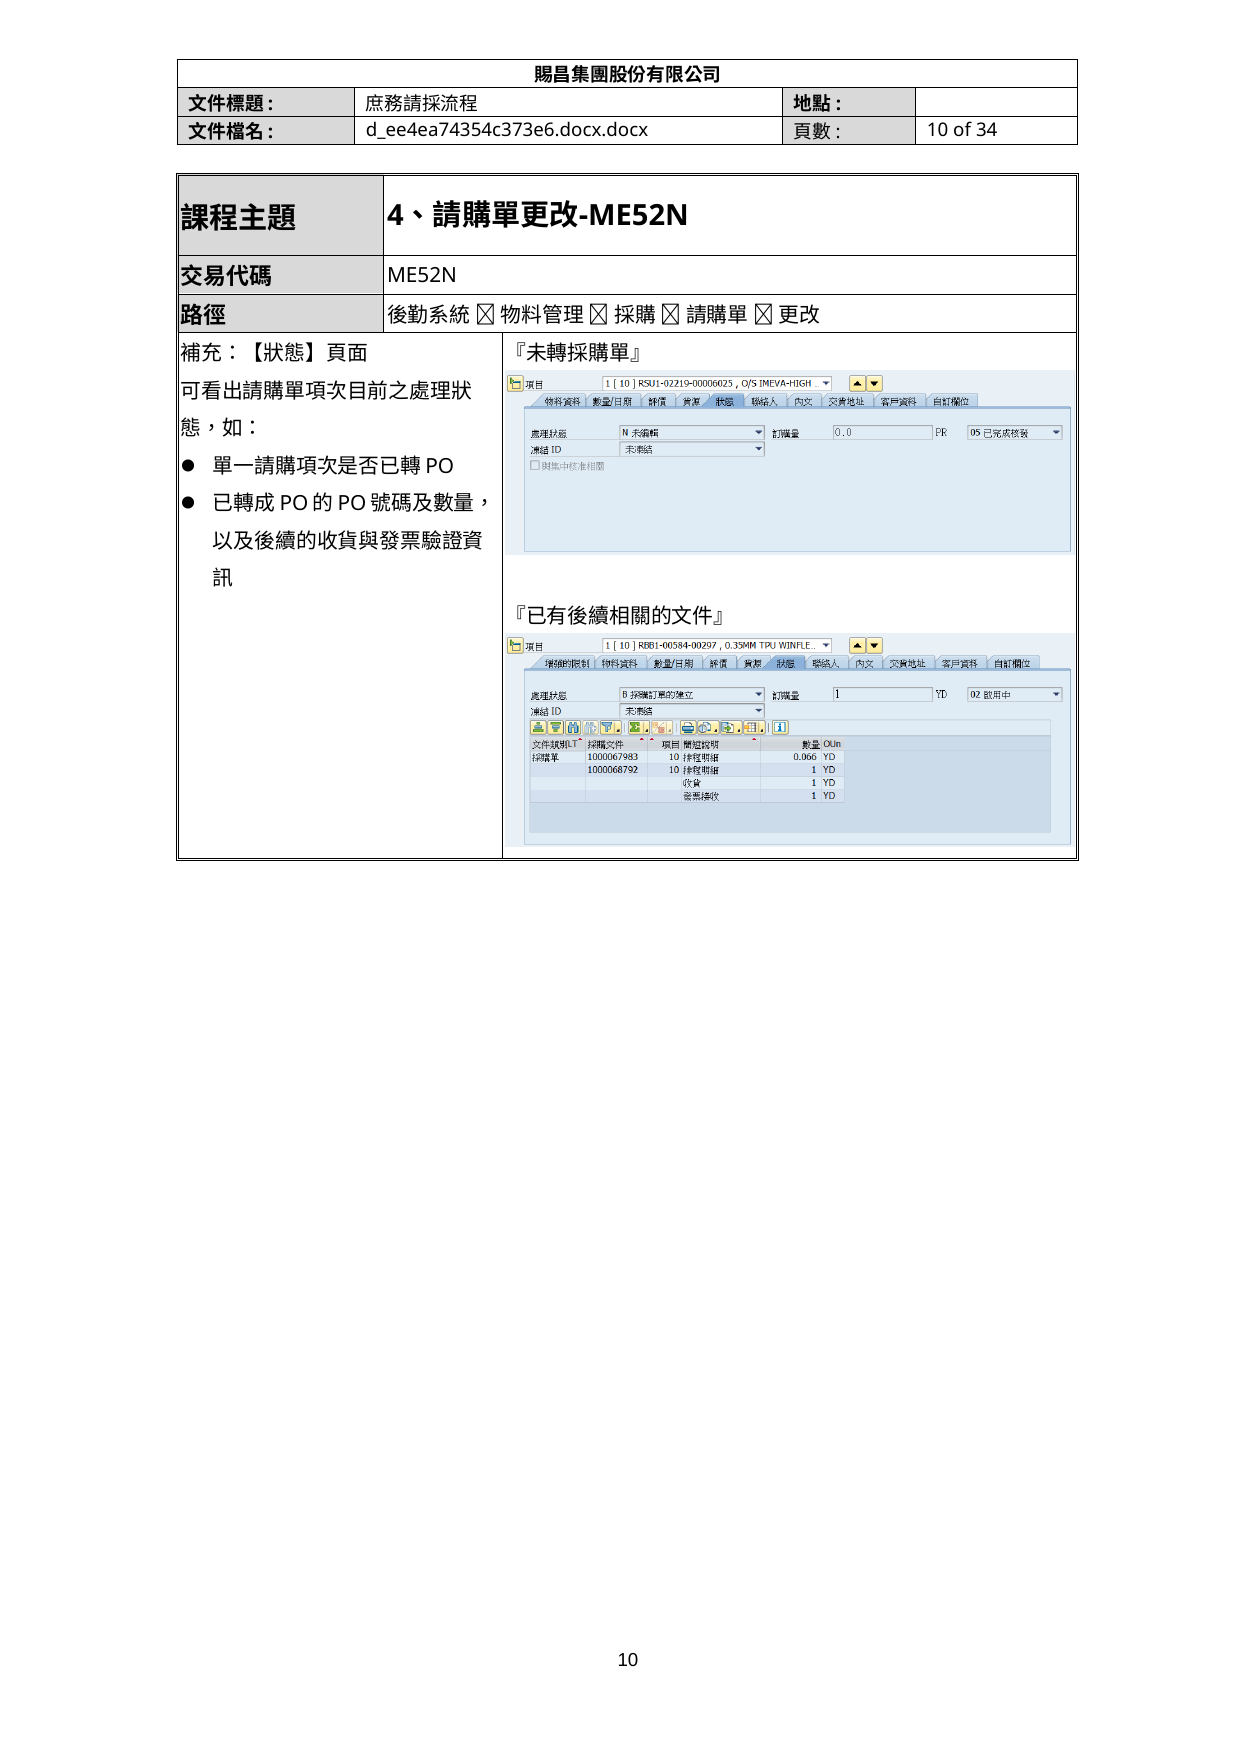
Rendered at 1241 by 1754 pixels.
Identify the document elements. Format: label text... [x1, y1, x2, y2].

table_cell 路徑 [179, 295, 383, 332]
table_header 4、請購單更改-ME52N [384, 176, 1076, 255]
picture [505, 370, 1075, 555]
table_header 課程主題 [179, 176, 383, 255]
table_cell 『未轉採購單』 『已有後續相關的文件』 [503, 333, 1076, 858]
table_cell 交易代碼 [179, 256, 383, 293]
table_cell 補充：【狀態】頁面 可看出請購單項次目前之處理狀態，如： 單一請購項次是否已轉PO 已轉成PO的PO號碼及數量，以及後續的收貨與發票驗證資訊 [179, 333, 502, 858]
table_cell ME52N [384, 256, 1076, 293]
table_cell 後勤系統 物料管理 採購 請購單 更改 [384, 295, 1076, 332]
picture [505, 633, 1075, 847]
